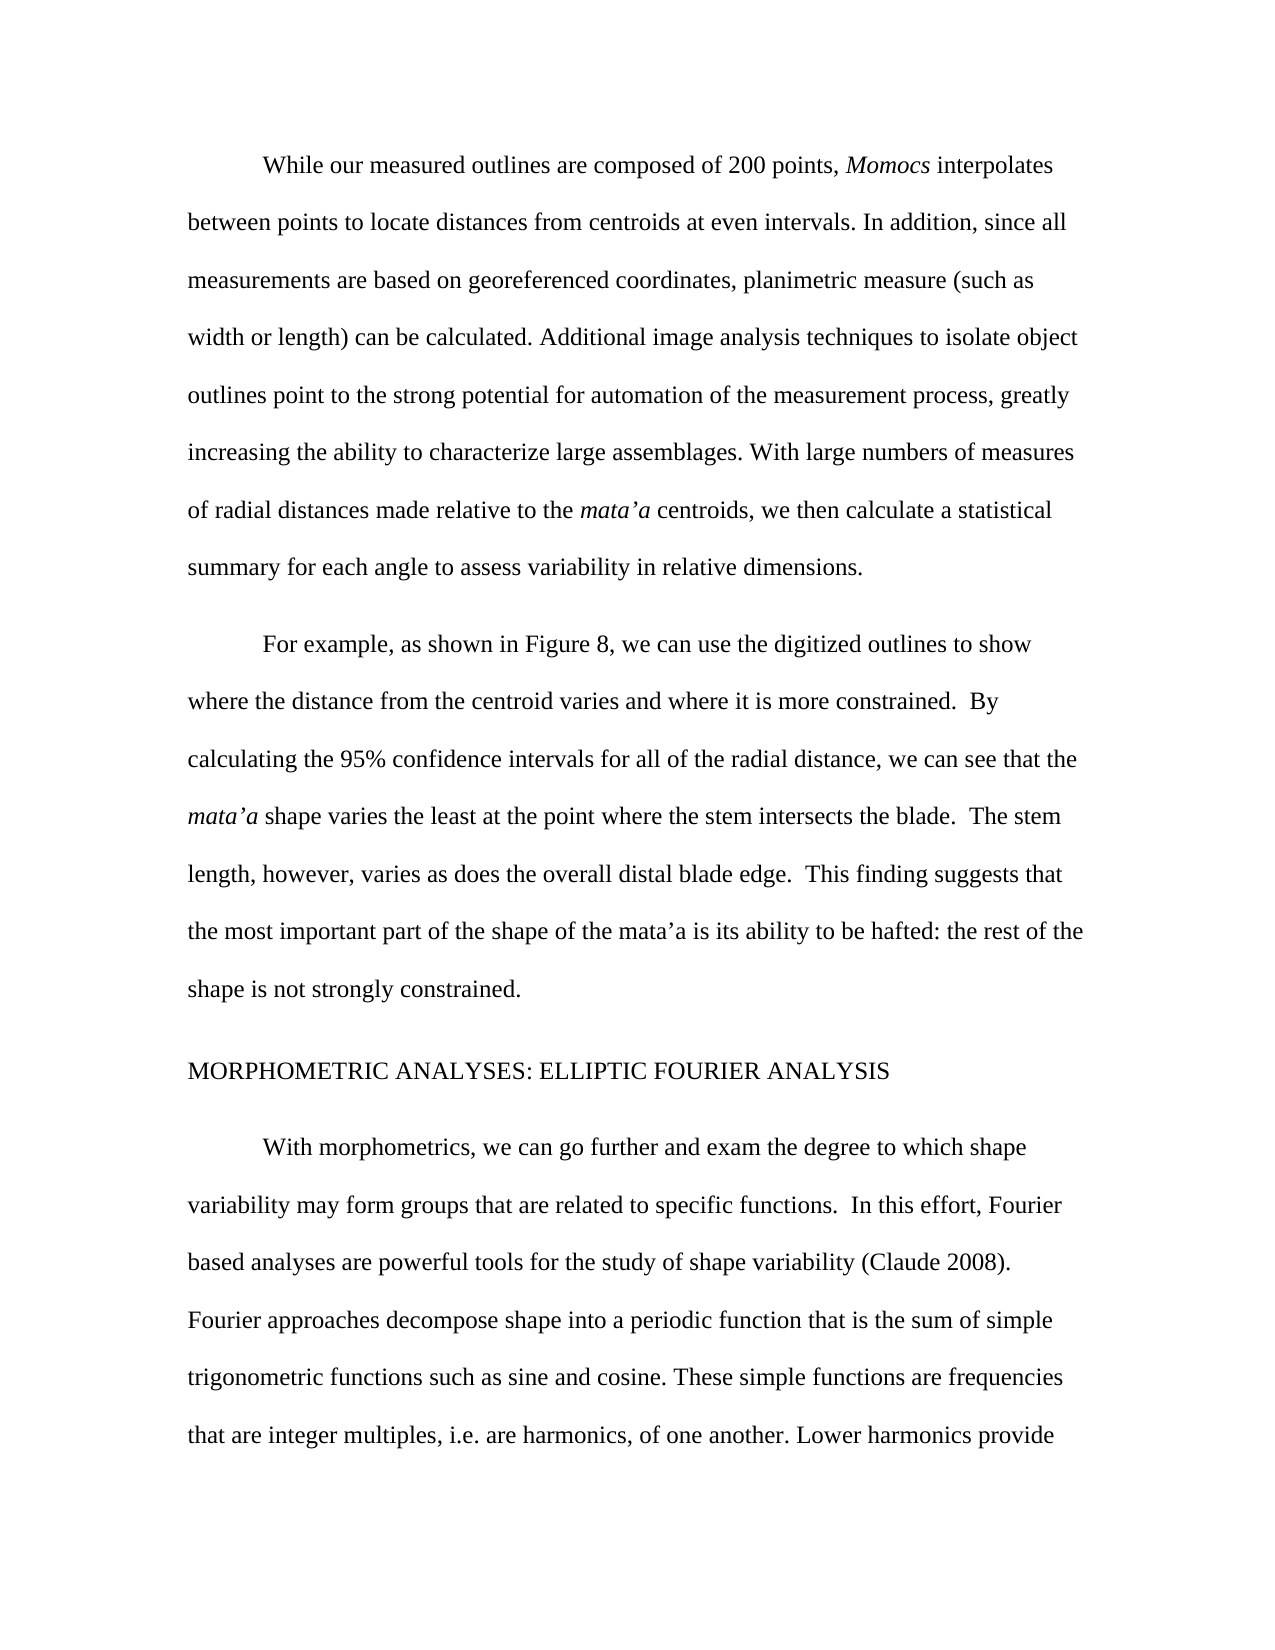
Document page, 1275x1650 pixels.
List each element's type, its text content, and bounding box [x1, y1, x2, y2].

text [187, 1132, 1087, 1449]
text While our measured outlines are composed of 200 points, Momocs interpolates between points to locate distances from centroids at even intervals. In addition, since all measurements are based on georeferenced coordinates, planimetric measure (such as width or length) can be calculated. Additional image analysis techniques to isolate object outlines point to the strong potential for automation of the measurement process, greatly increasing the ability to characterize large assemblages. With large numbers of measures of radial distances made relative to the mata’a centroids, we then calculate a statistical summary for each angle to assess variability in relative dimensions. [187, 150, 1087, 581]
text For example, as shown in Figure 8, we can use the digitized outlines to show where the distance from the centroid varies and where it is more constrained. By calculating the 95% confidence intervals for all of the radial distance, we can see that the mata’a shape varies the least at the point where the stem intersects the blade. The stem length, however, varies as does the overall distal blade edge. This finding suggests that the most important part of the shape of the mata’a is its ability to be hafted: the rest of the shape is not strongly constrained. [187, 629, 1087, 1002]
subtitle Morphometric Analyses: Elliptic Fourier Analysis [187, 1056, 1087, 1085]
